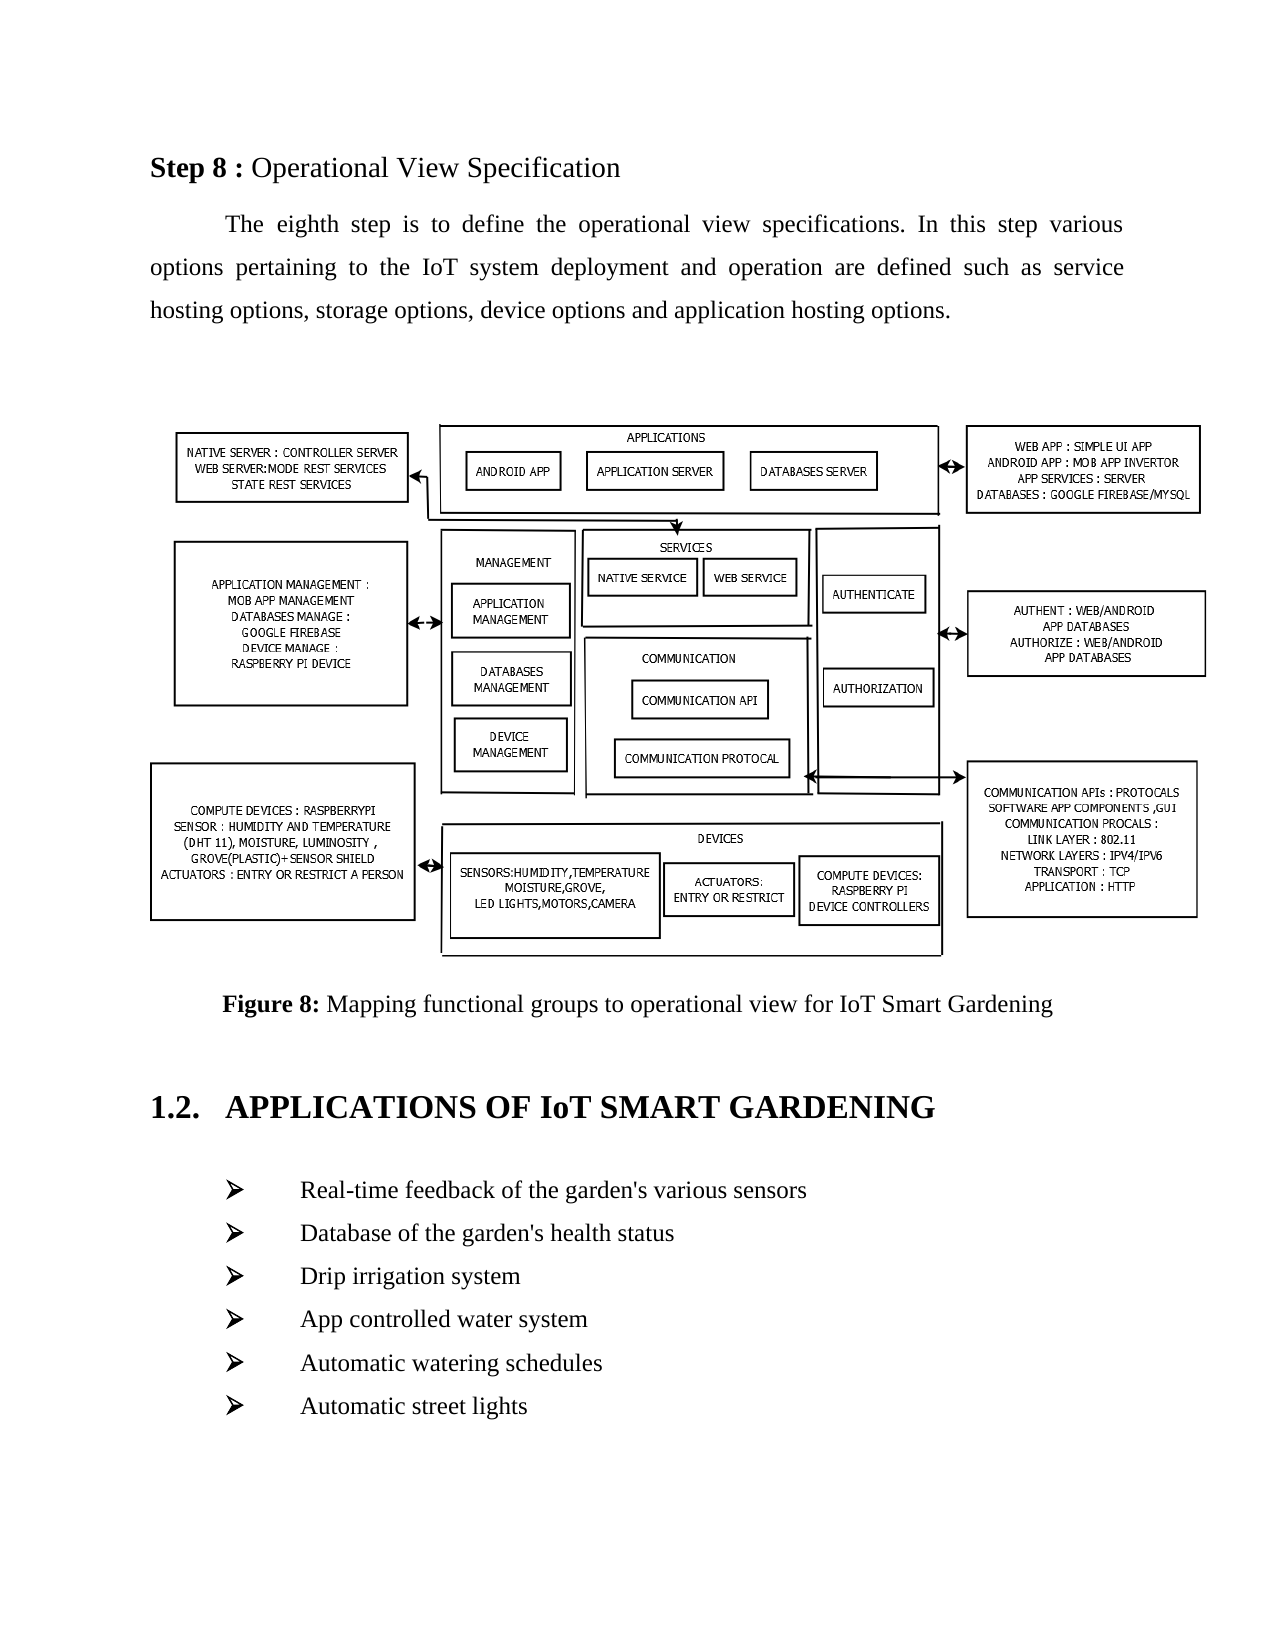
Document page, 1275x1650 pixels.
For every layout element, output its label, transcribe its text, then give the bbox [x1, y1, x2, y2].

list Automatic street lights [225, 1391, 1125, 1419]
picture [150, 423, 1207, 957]
list App controlled water system [225, 1304, 1125, 1333]
list Real-time feedback of the garden's various sensors [225, 1175, 1125, 1204]
text Step 8 : Operational View Specification [150, 150, 1125, 183]
list APPLICATIONS OF IoT SMART GARDENING [150, 1087, 1125, 1125]
list Database of the garden's health status [225, 1218, 1125, 1247]
list Drip irrigation system [225, 1261, 1125, 1290]
list Automatic watering schedules [225, 1348, 1125, 1376]
text The eighth step is to define the operational view specifications. In this step various options pertaining to the IoT system deployment and operation are defined such as service hosting options, storage options, device options and application hosting options. [150, 209, 1125, 324]
